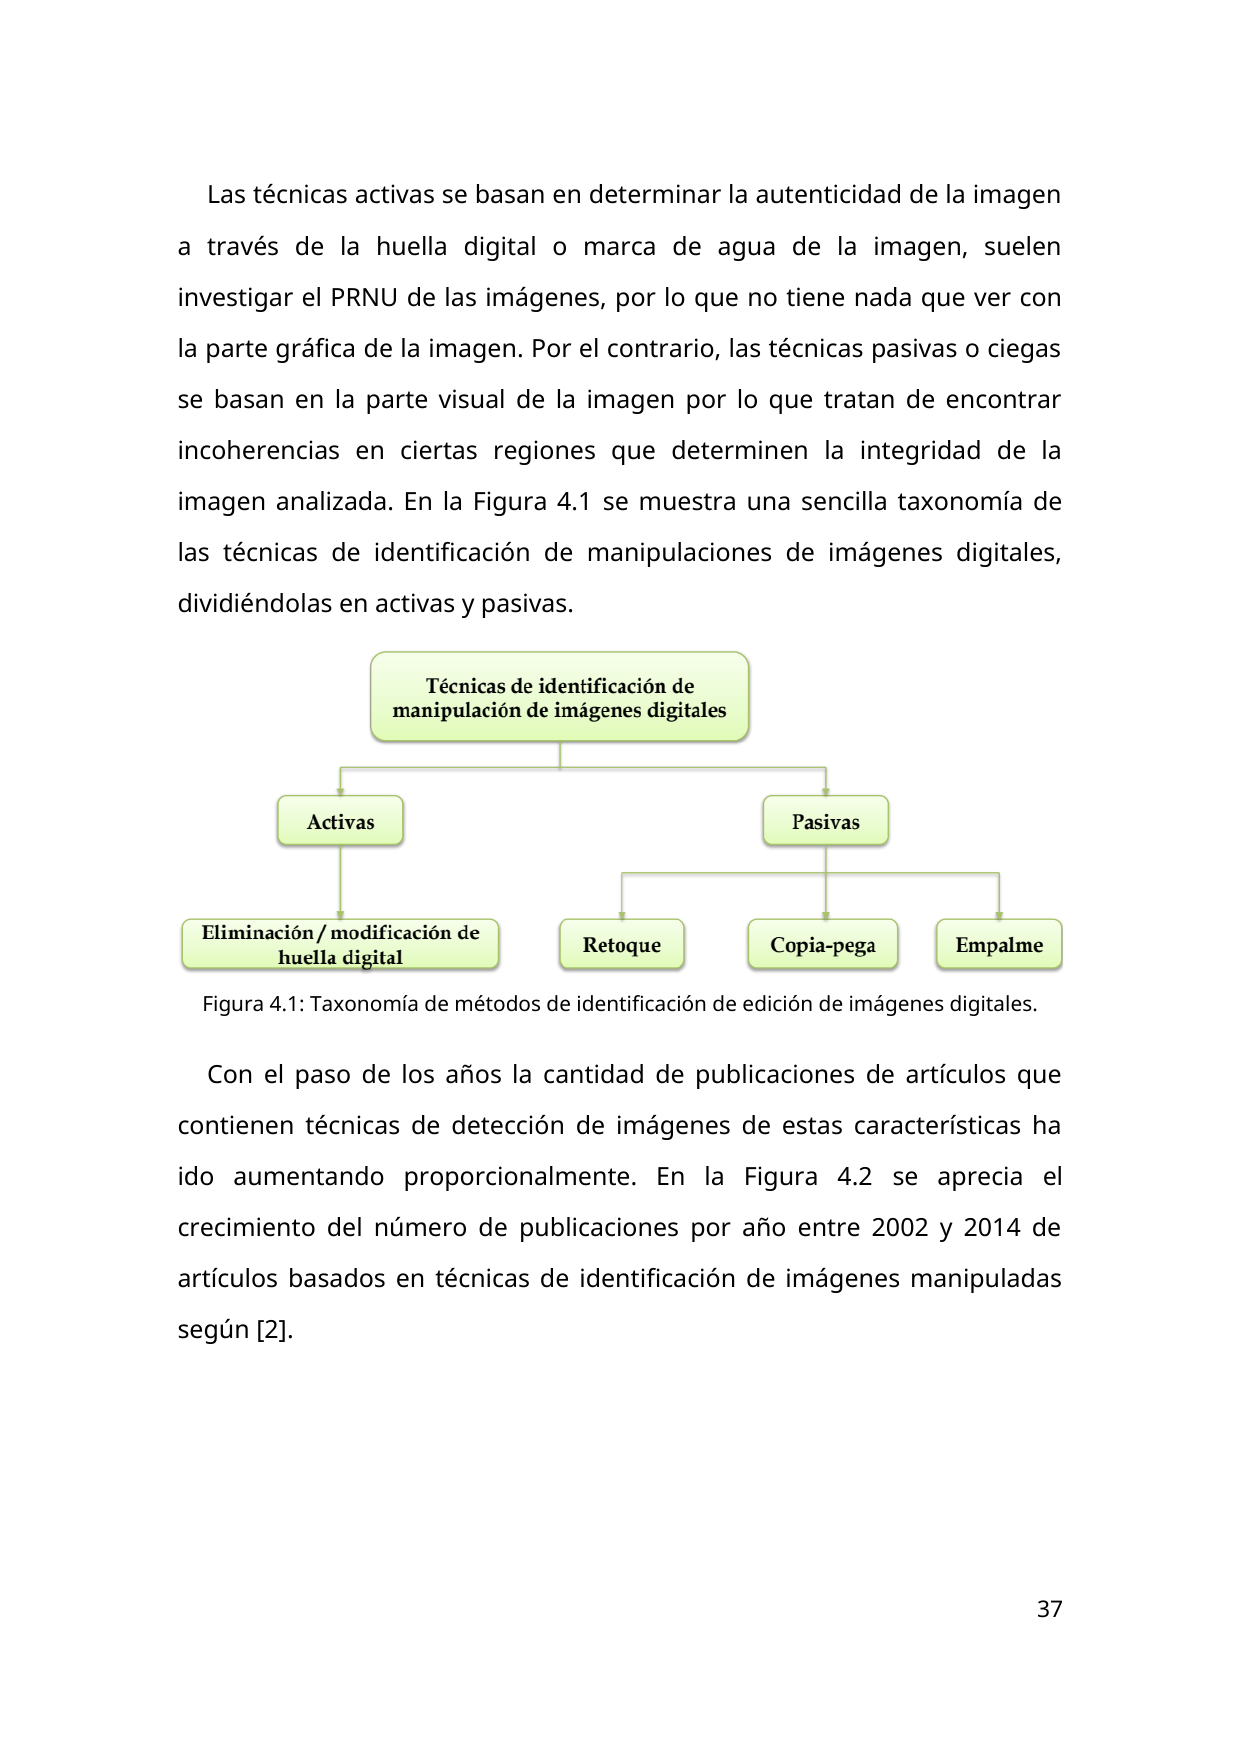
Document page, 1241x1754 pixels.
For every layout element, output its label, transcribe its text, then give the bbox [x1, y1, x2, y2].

text Figura 4.1: Taxonomía de métodos de identificación de edición de imágenes digitales. [177, 989, 1063, 1017]
text Con el paso de los años la cantidad de publicaciones de artículos que contienen técnicas de detección de imágenes de estas características ha ido aumentando proporcionalmente. En la Figura 4.2 se aprecia el crecimiento del número de publicaciones por año entre 2002 y 2014 de artículos basados en técnicas de identificación de imágenes manipuladas según [2]. [177, 1056, 1063, 1346]
text Las técnicas activas se basan en determinar la autenticidad de la imagen a través de la huella digital o marca de agua de la imagen, suelen investigar el PRNU de las imágenes, por lo que no tiene nada que ver con la parte gráfica de la imagen. Por el contrario, las técnicas pasivas o ciegas se basan en la parte visual de la imagen por lo que tratan de encontrar incoherencias en ciertas regiones que determinen la integridad de la imagen analizada. En la Figura 4.1 se muestra una sencilla taxonomía de las técnicas de identificación de manipulaciones de imágenes digitales, dividiéndolas en activas y pasivas. [177, 177, 1063, 619]
